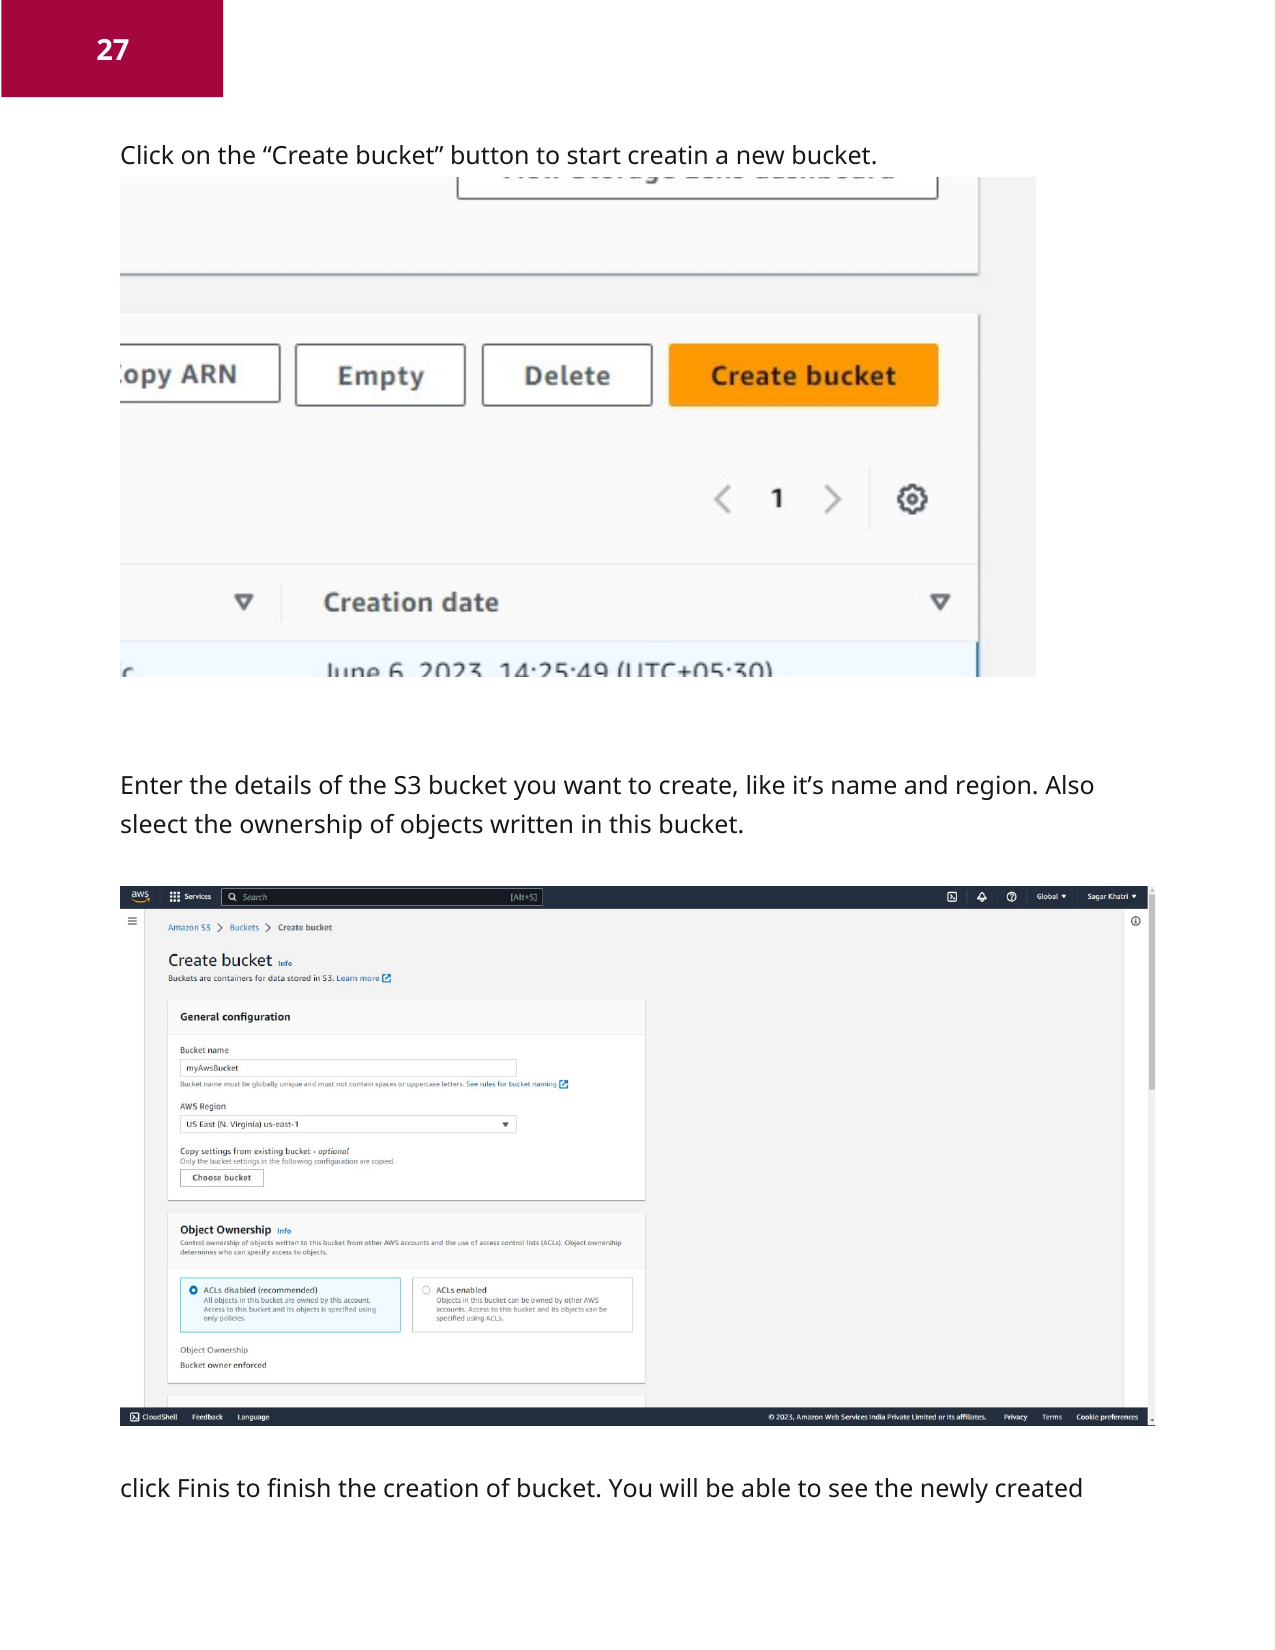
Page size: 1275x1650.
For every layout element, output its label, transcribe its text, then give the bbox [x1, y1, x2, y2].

picture [120, 177, 1036, 677]
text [120, 1426, 1155, 1504]
picture [120, 886, 1155, 1426]
